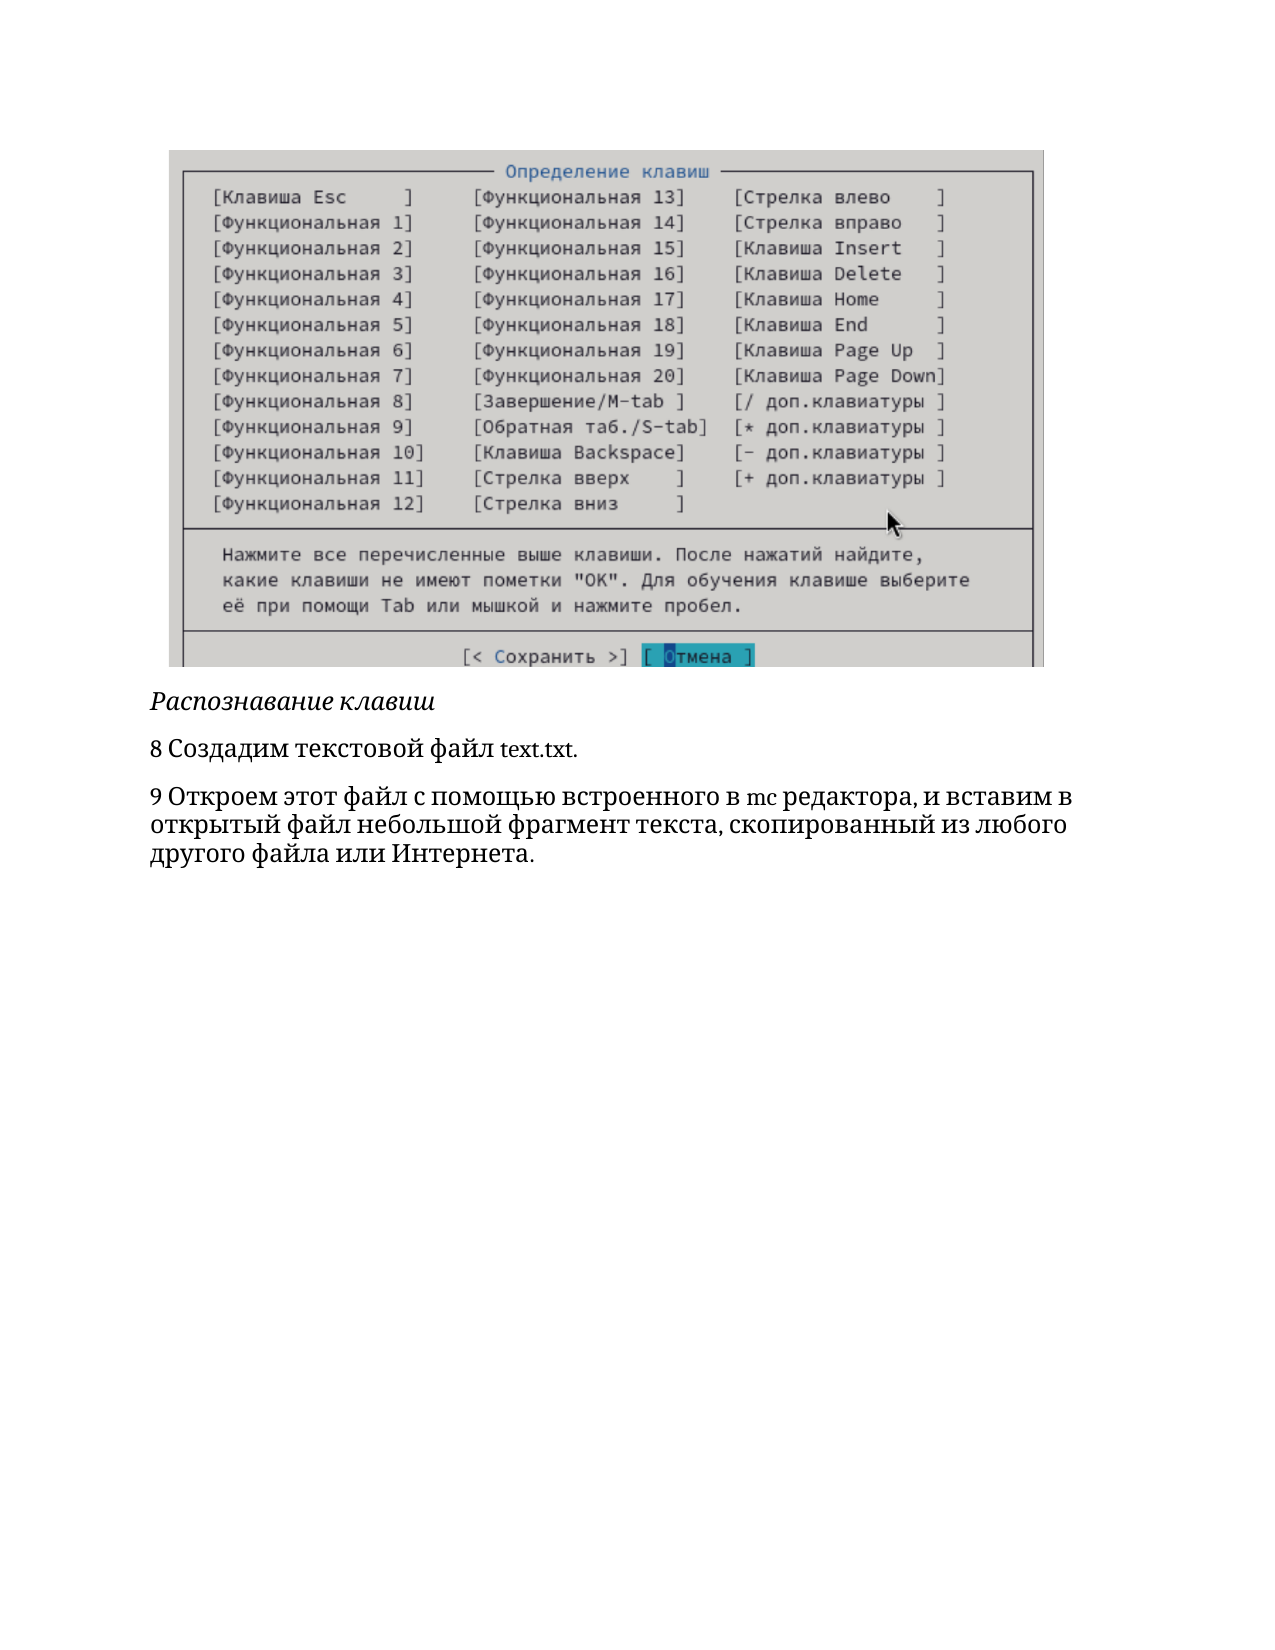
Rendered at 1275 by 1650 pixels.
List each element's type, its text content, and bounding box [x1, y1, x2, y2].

text 8 Создадим текстовой файл text.txt. [150, 735, 1125, 764]
text Распознавание клавиш [150, 687, 1125, 716]
picture [168, 150, 1044, 667]
text 9 Откроем этот файл с помощью встроенного в mc редактора, и вставим в открытый файл небольшой фрагмент текста, скопированный из любого другого файла или Интернета. [150, 782, 1125, 869]
